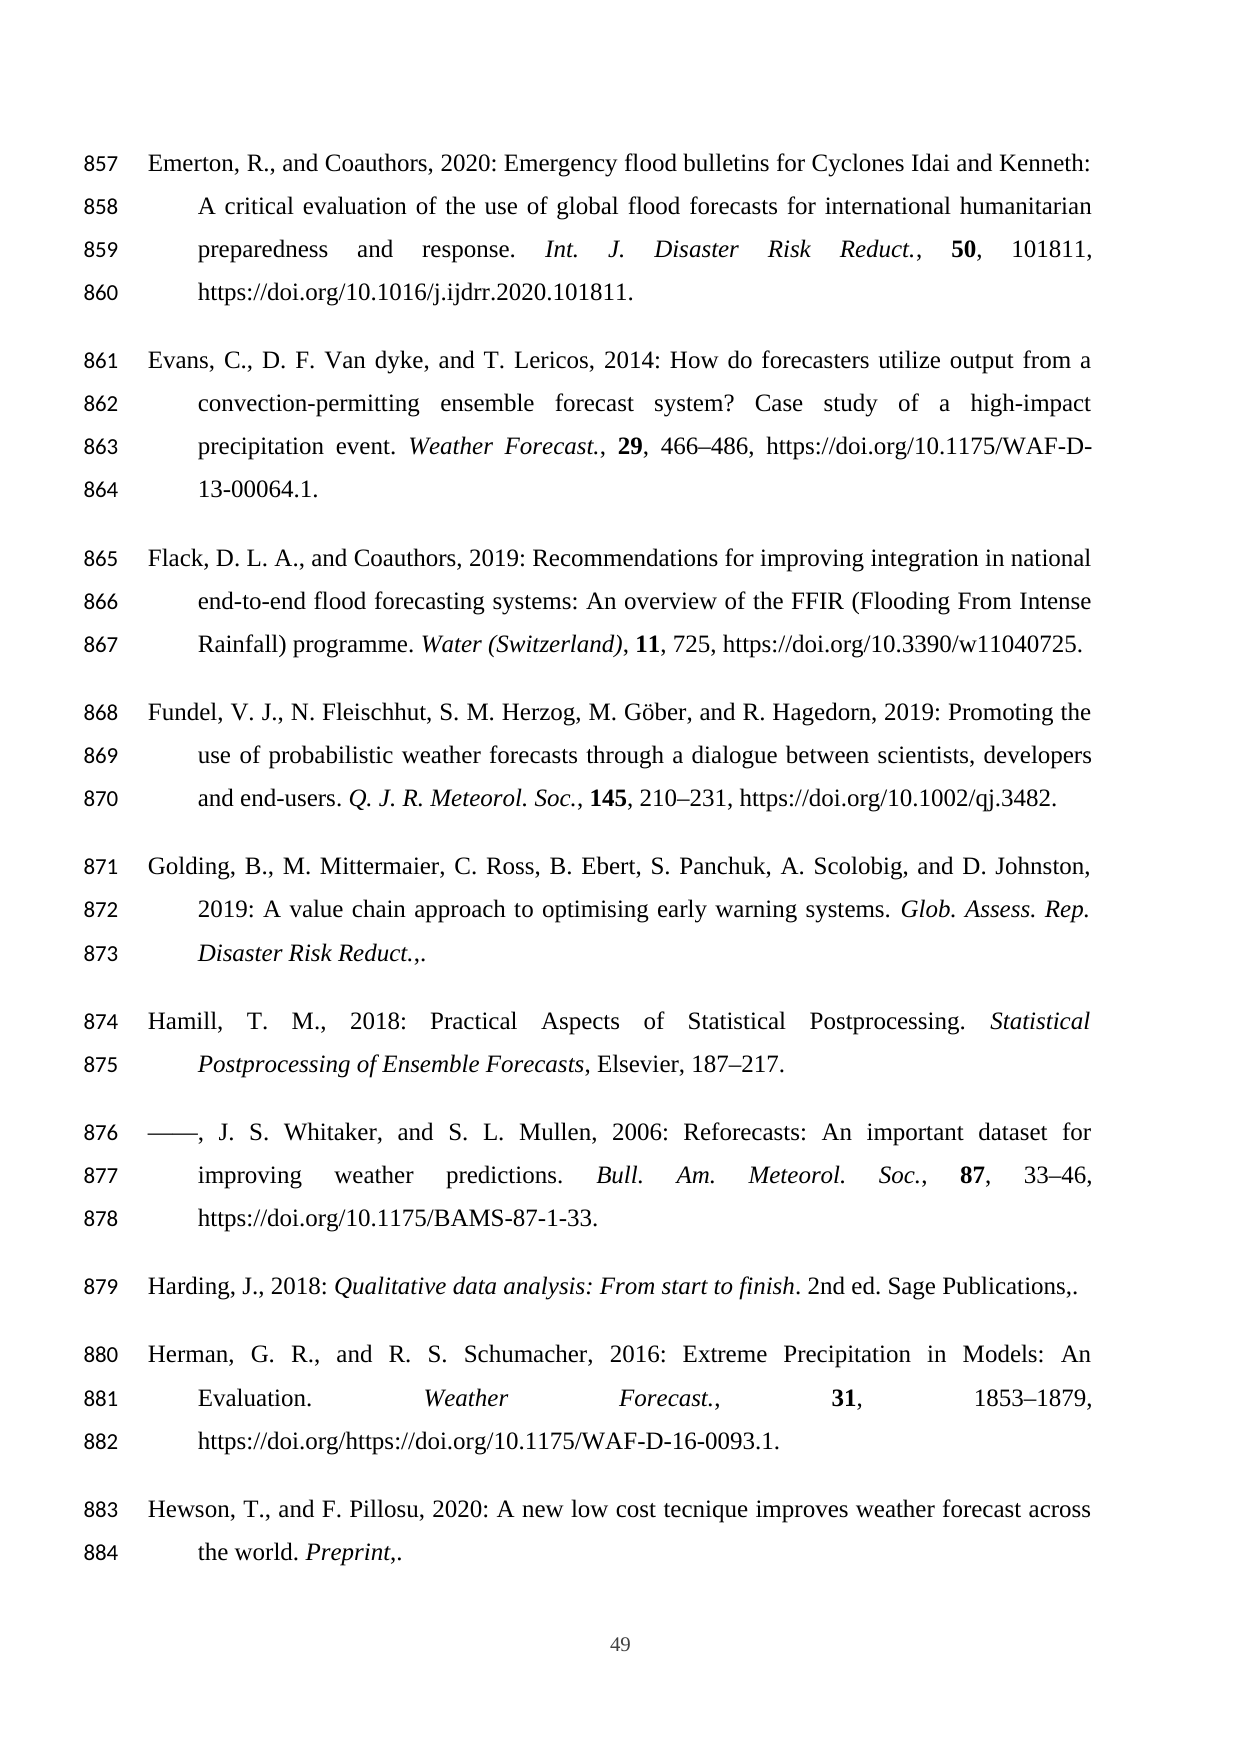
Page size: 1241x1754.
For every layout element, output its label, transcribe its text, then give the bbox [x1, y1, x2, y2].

text Golding, B., M. Mittermaier, C. Ross, B. Ebert, S. Panchuk, A. Scolobig, and D. Johnston, 2019: A value chain approach to optimising early warning systems. Glob. Assess. Rep. Disaster Risk Reduct.,. [148, 851, 1092, 966]
text Hewson, T., and F. Pillosu, 2020: A new low cost tecnique improves weather forecast across the world. Preprint,. [148, 1494, 1092, 1566]
text ——, J. S. Whitaker, and S. L. Mullen, 2006: Reforecasts: An important dataset for improving weather predictions. Bull. Am. Meteorol. Soc., 87, 33–46, https://doi.org/10.1175/BAMS-87-1-33. [148, 1117, 1092, 1232]
text Emerton, R., and Coauthors, 2020: Emergency flood bulletins for Cyclones Idai and Kenneth: A critical evaluation of the use of global flood forecasts for international humanitarian preparedness and response. Int. J. Disaster Risk Reduct., 50, 101811, https://doi.org/10.1016/j.ijdrr.2020.101811. [148, 148, 1092, 306]
text Fundel, V. J., N. Fleischhut, S. M. Herzog, M. Göber, and R. Hagedorn, 2019: Promoting the use of probabilistic weather forecasts through a dialogue between scientists, developers and end-users. Q. J. R. Meteorol. Soc., 145, 210–231, https://doi.org/10.1002/qj.3482. [148, 697, 1092, 812]
text Herman, G. R., and R. S. Schumacher, 2016: Extreme Precipitation in Models: An Evaluation. Weather Forecast., 31, 1853–1879, https://doi.org/https://doi.org/10.1175/WAF-D-16-0093.1. [148, 1339, 1092, 1454]
text Harding, J., 2018: Qualitative data analysis: From start to finish. 2nd ed. Sage Publications,. [148, 1271, 1092, 1300]
text Evans, C., D. F. Van dyke, and T. Lericos, 2014: How do forecasters utilize output from a convection-permitting ensemble forecast system? Case study of a high-impact precipitation event. Weather Forecast., 29, 466–486, https://doi.org/10.1175/WAF-D-13-00064.1. [148, 345, 1092, 503]
text Flack, D. L. A., and Coauthors, 2019: Recommendations for improving integration in national end-to-end flood forecasting systems: An overview of the FFIR (Flooding From Intense Rainfall) programme. Water (Switzerland), 11, 725, https://doi.org/10.3390/w11040725. [148, 543, 1092, 658]
text Hamill, T. M., 2018: Practical Aspects of Statistical Postprocessing. Statistical Postprocessing of Ensemble Forecasts, Elsevier, 187–217. [148, 1006, 1092, 1078]
